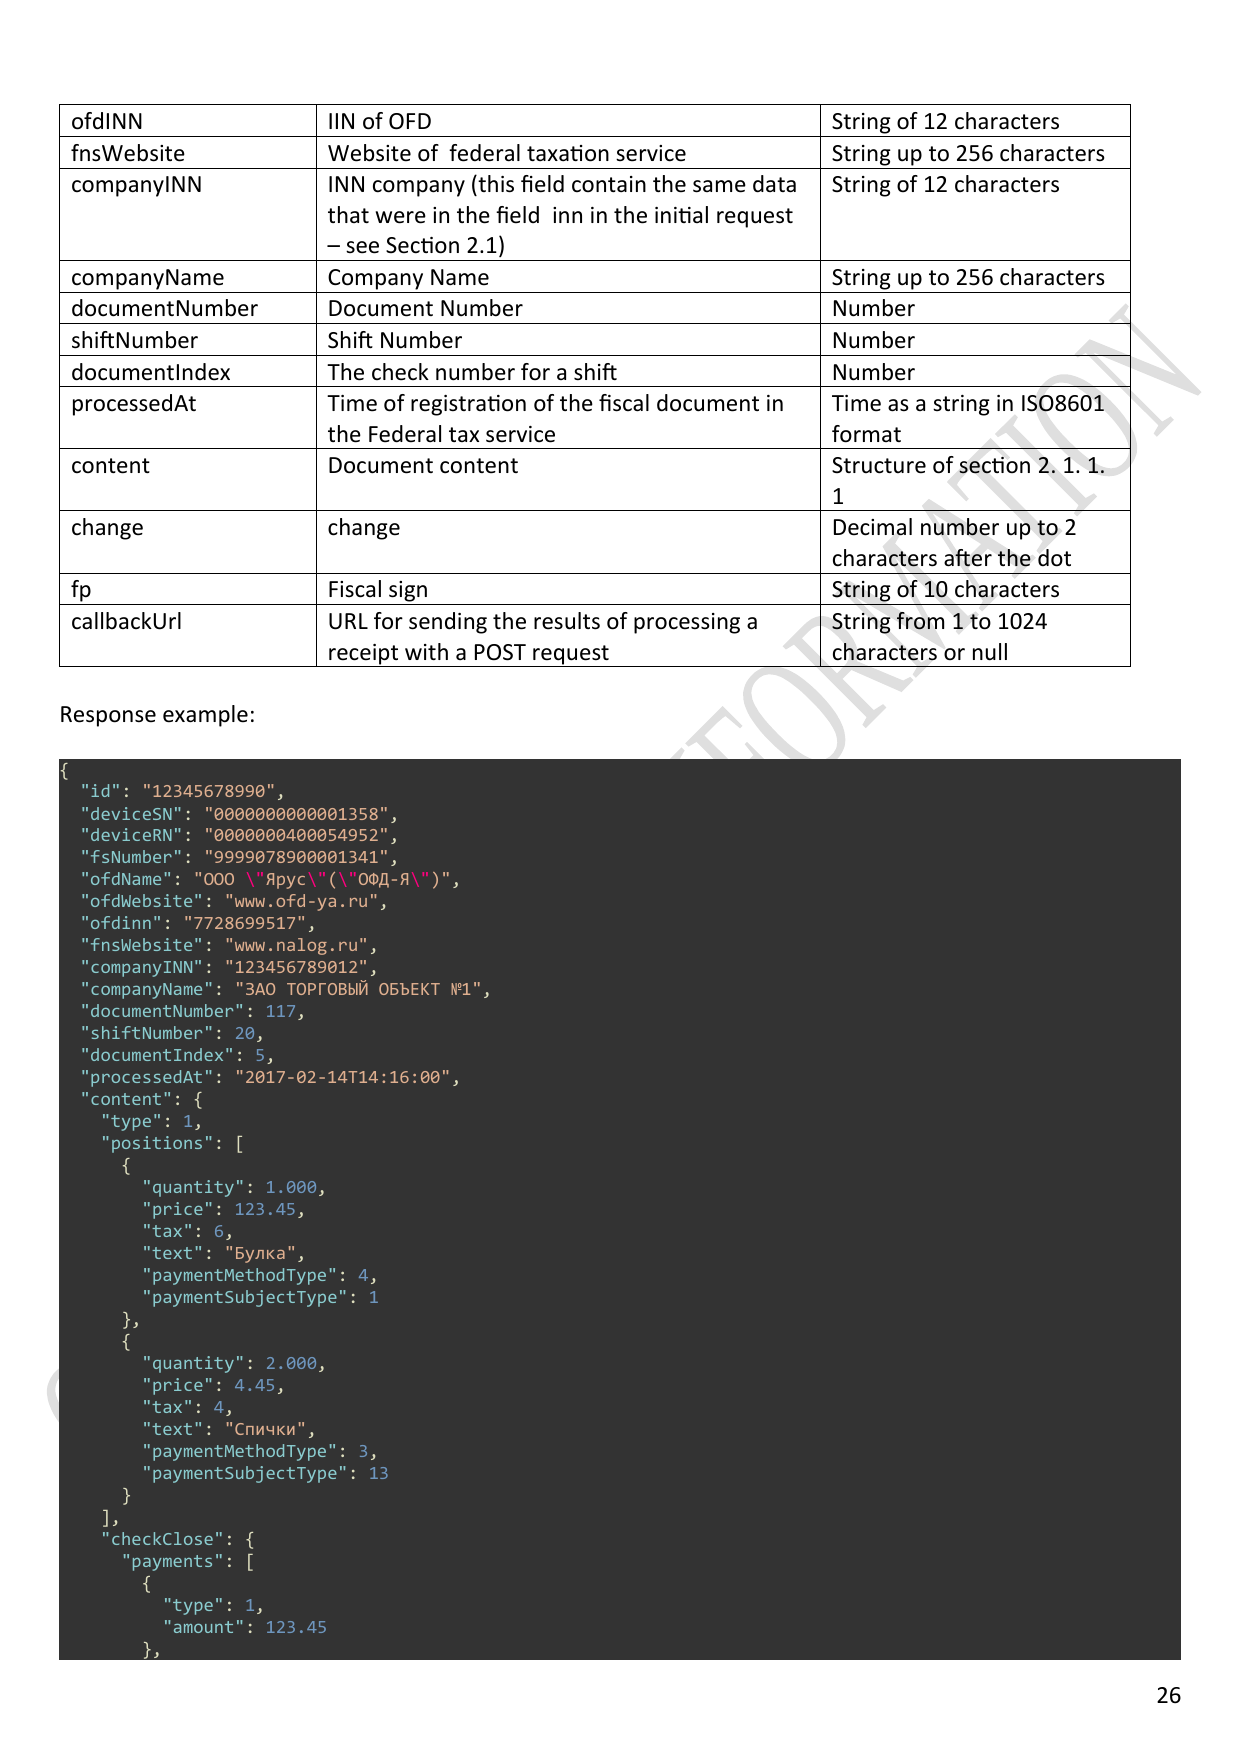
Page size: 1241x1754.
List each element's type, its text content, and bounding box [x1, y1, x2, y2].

table_cell Document content [317, 449, 820, 510]
text "checkClose": { [59, 1528, 1181, 1550]
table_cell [821, 137, 1130, 167]
text "fnsWebsite": "www.nalog.ru", [59, 934, 1181, 957]
text "quantity": 1.000, [59, 1176, 1181, 1198]
text "companyINN": "123456789012", [59, 957, 1181, 978]
text } [59, 1484, 1181, 1506]
table_cell Structure of section 2. 1. 1. 1 [821, 449, 1130, 510]
text "amount": 123.45 [59, 1616, 1181, 1638]
text "quantity": 2.000, [59, 1352, 1181, 1374]
text "deviceRN": "0000000400054952", [59, 825, 1181, 847]
text "price": 4.45, [59, 1374, 1181, 1396]
table_cell IIN of OFD [317, 105, 820, 136]
text "ofdWebsite": "www.ofd-ya.ru", [59, 891, 1181, 913]
table_cell Time of registration of the fiscal document in the Federal tax service [317, 387, 820, 448]
table_cell Shift Number [317, 324, 820, 355]
text "type": 1, [59, 1594, 1181, 1616]
table_cell callbackUrl [60, 605, 316, 666]
text "paymentMethodType": 4, [59, 1264, 1181, 1286]
text "id": "12345678990", [59, 781, 1181, 803]
table_cell Website of federal taxation service [317, 137, 820, 167]
table_cell fnsWebsite [60, 137, 316, 167]
text { [59, 1330, 1181, 1352]
table_cell documentIndex [60, 356, 316, 386]
table_cell ofdINN [60, 105, 316, 136]
table_cell INN company (this field contain the same data that were in the field inn in the initial request – see Section 2.1) [317, 169, 820, 260]
table_cell processedAt [60, 387, 316, 448]
text "ofdName": "ООО \"Ярус\"(\"ОФД-Я\")", [59, 869, 1181, 891]
table_cell String of 12 characters [821, 105, 1130, 136]
table_cell String of 10 characters [821, 574, 1130, 604]
table_cell Number [821, 356, 1130, 386]
text "fsNumber": "9999078900001341", [59, 847, 1181, 869]
text "paymentSubjectType": 1 [59, 1286, 1181, 1308]
table_cell Time as a string in ISO8601 format [821, 387, 1130, 448]
table_cell change [317, 511, 820, 572]
text "tax": 4, [59, 1396, 1181, 1418]
text "text": "Булка", [59, 1242, 1181, 1264]
text "paymentMethodType": 3, [59, 1440, 1181, 1462]
text "processedAt": "2017-02-14T14:16:00", [59, 1066, 1181, 1088]
table_cell String of 12 characters [821, 169, 1130, 260]
table_cell companyName [60, 261, 316, 292]
table_cell The check number for a shift [317, 356, 820, 386]
text "tax": 6, [59, 1220, 1181, 1242]
text }, [59, 1638, 1181, 1660]
text "documentNumber": 117, [59, 1001, 1181, 1022]
text "shiftNumber": 20, [59, 1022, 1181, 1044]
text "deviceSN": "0000000000001358", [59, 803, 1181, 825]
table_cell content [60, 449, 316, 510]
table_cell Company Name [317, 261, 820, 292]
text "content": { [59, 1088, 1181, 1110]
text { [59, 759, 1181, 781]
text "positions": [ [59, 1132, 1181, 1154]
text "price": 123.45, [59, 1198, 1181, 1220]
table_cell Decimal number up to 2 characters after the dot [821, 511, 1130, 572]
table_cell Fiscal sign [317, 574, 820, 604]
text ], [59, 1506, 1181, 1528]
table_cell URL for sending the results of processing a receipt with a POST request [317, 605, 820, 666]
text "text": "Спички", [59, 1418, 1181, 1440]
table_cell documentNumber [60, 293, 316, 323]
text }, [59, 1308, 1181, 1330]
text "companyName": "ЗАО ТОРГОВЫЙ ОБЪЕКТ №1", [59, 978, 1181, 1001]
text "type": 1, [59, 1110, 1181, 1132]
table_cell companyINN [60, 169, 316, 260]
table_cell Number [821, 324, 1130, 355]
text "documentIndex": 5, [59, 1044, 1181, 1066]
table_cell change [60, 511, 316, 572]
table_cell String up to 256 characters [821, 261, 1130, 292]
table_cell String from 1 to 1024 characters or null [821, 605, 1130, 666]
text "paymentSubjectType": 13 [59, 1462, 1181, 1484]
text { [59, 1572, 1181, 1594]
table_cell Number [821, 293, 1130, 323]
text "ofdinn": "7728699517", [59, 913, 1181, 934]
text { [59, 1154, 1181, 1176]
table_cell fp [60, 574, 316, 604]
table_cell shiftNumber [60, 324, 316, 355]
text Response example: [59, 698, 1181, 728]
text "payments": [ [59, 1550, 1181, 1572]
table_cell Document Number [317, 293, 820, 323]
